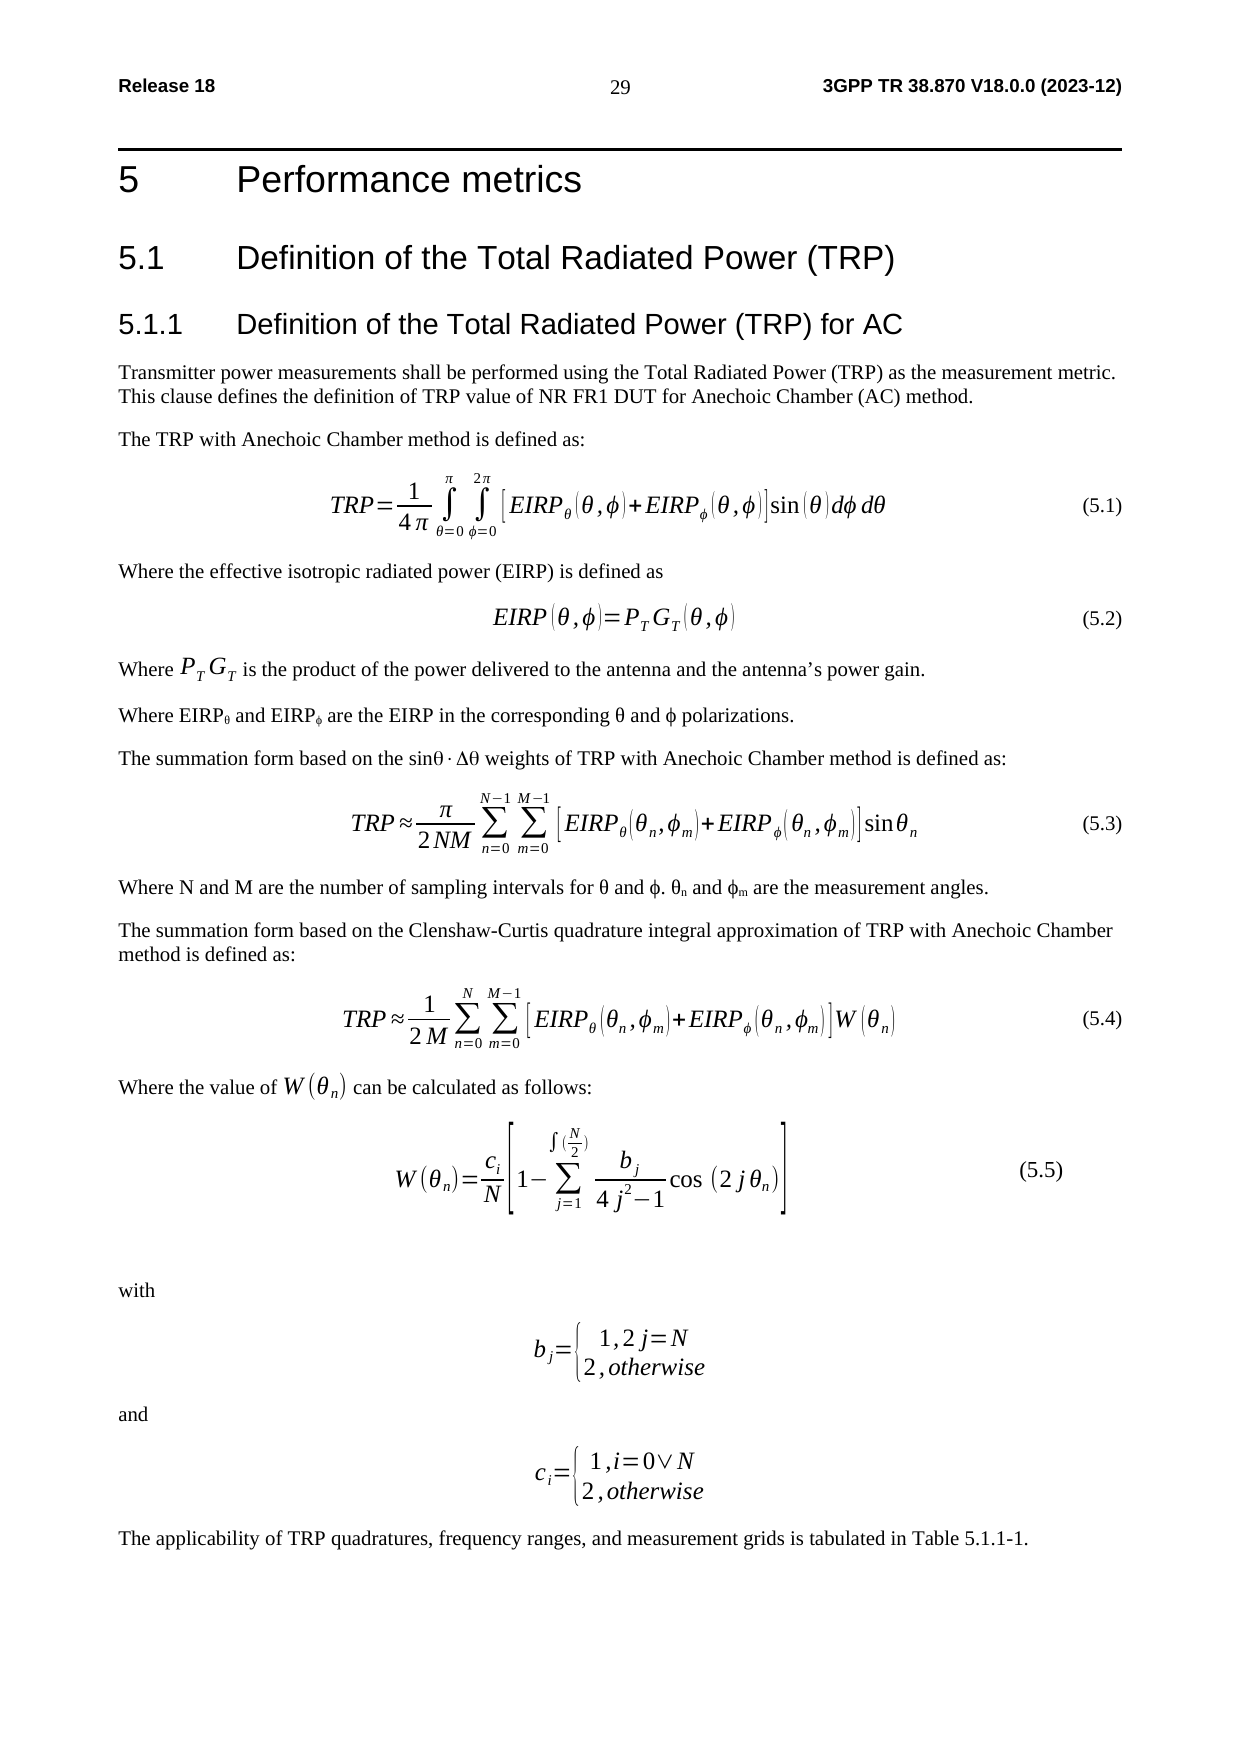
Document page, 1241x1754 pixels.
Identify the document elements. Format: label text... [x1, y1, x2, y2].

text (5.3) [118, 789, 1122, 856]
text and [118, 1402, 1122, 1426]
subtitle 5 Performance metrics [118, 151, 1122, 200]
text (5.4) [118, 985, 1122, 1052]
subtitle 5.1.1 Definition of the Total Radiated Power (TRP) for AC [118, 307, 1122, 341]
text The TRP with Anechoic Chamber method is defined as: [118, 427, 1122, 451]
text (5.2) [118, 602, 1122, 634]
text Where EIRPθ and EIRPϕ are the EIRP in the corresponding θ and ϕ polarizations. [118, 703, 1122, 727]
text with [118, 1278, 1122, 1302]
text Where the effective isotropic radiated power (EIRP) is defined as [118, 559, 1122, 583]
text Where the value of can be calculated as follows: [118, 1071, 1122, 1103]
text The summation form based on the Clenshaw-Curtis quadrature integral approximation of TRP with Anechoic Chamber method is defined as: [118, 918, 1122, 966]
subtitle 5.1 Definition of the Total Radiated Power (TRP) [118, 238, 1122, 276]
text (5.5) [118, 1121, 1122, 1217]
text Where N and M are the number of sampling intervals for θ and ϕ. θn and ϕm are the measurement angles. [118, 875, 1122, 899]
text (5.1) [118, 469, 1122, 540]
text The applicability of TRP quadratures, frequency ranges, and measurement grids is tabulated in Table 5.1.1-1. [118, 1526, 1122, 1550]
text Transmitter power measurements shall be performed using the Total Radiated Power (TRP) as the measurement metric. This clause defines the definition of TRP value of NR FR1 DUT for Anechoic Chamber (AC) method. [118, 360, 1122, 408]
text Where is the product of the power delivered to the antenna and the antenna’s power gain. [118, 653, 1122, 684]
text The summation form based on the sin weights of TRP with Anechoic Chamber method is defined as: [118, 746, 1122, 770]
